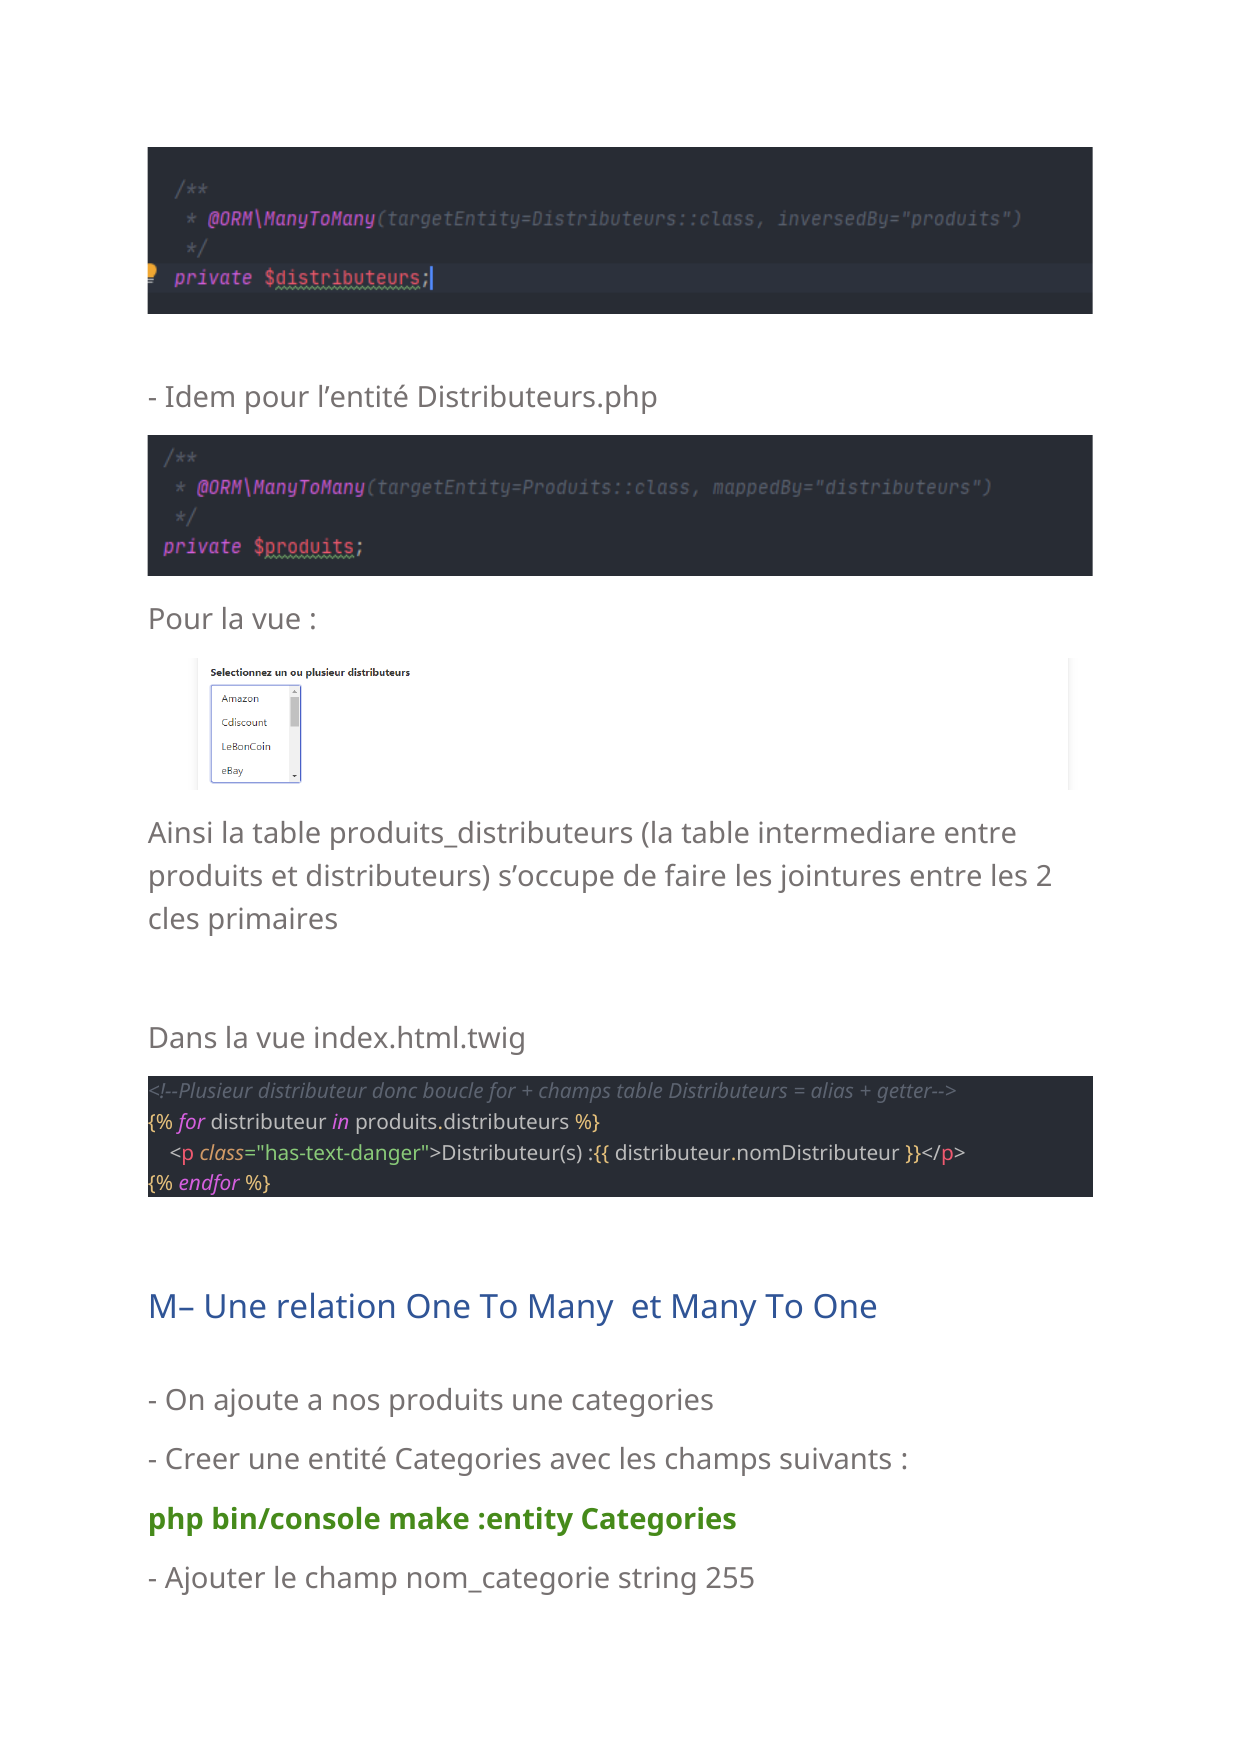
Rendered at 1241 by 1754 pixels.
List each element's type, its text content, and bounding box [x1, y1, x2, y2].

text - Ajouter le champ nom_categorie string 255 [148, 1558, 1093, 1597]
text - Idem pour l’entité Distributeurs.php [148, 376, 1093, 416]
text Ainsi la table produits_distributeurs (la table intermediare entre produits et distributeurs) s’occupe de faire les jointures entre les 2 cles primaires [148, 790, 1093, 938]
text Dans la vue index.html.twig [148, 1017, 1093, 1057]
subtitle M– Une relation One To Many et Many To One [148, 1283, 1093, 1329]
picture [147, 658, 1093, 790]
picture [147, 147, 1093, 314]
text php bin/console make :entity Categories [148, 1498, 1093, 1538]
text <!--Plusieur distributeur donc boucle for + champs table Distributeurs = alias + getter--> {% for distributeur in produits.distributeurs %} <p class="has-text-danger">Distributeur(s) :{{ distributeur.nomDistributeur }}</p> {% endfor %} [148, 1076, 1093, 1197]
text Pour la vue : [148, 576, 1093, 638]
text - Creer une entité Categories avec les champs suivants : [148, 1439, 1093, 1478]
text - On ajoute a nos produits une categories [148, 1379, 1093, 1419]
picture [147, 435, 1093, 576]
